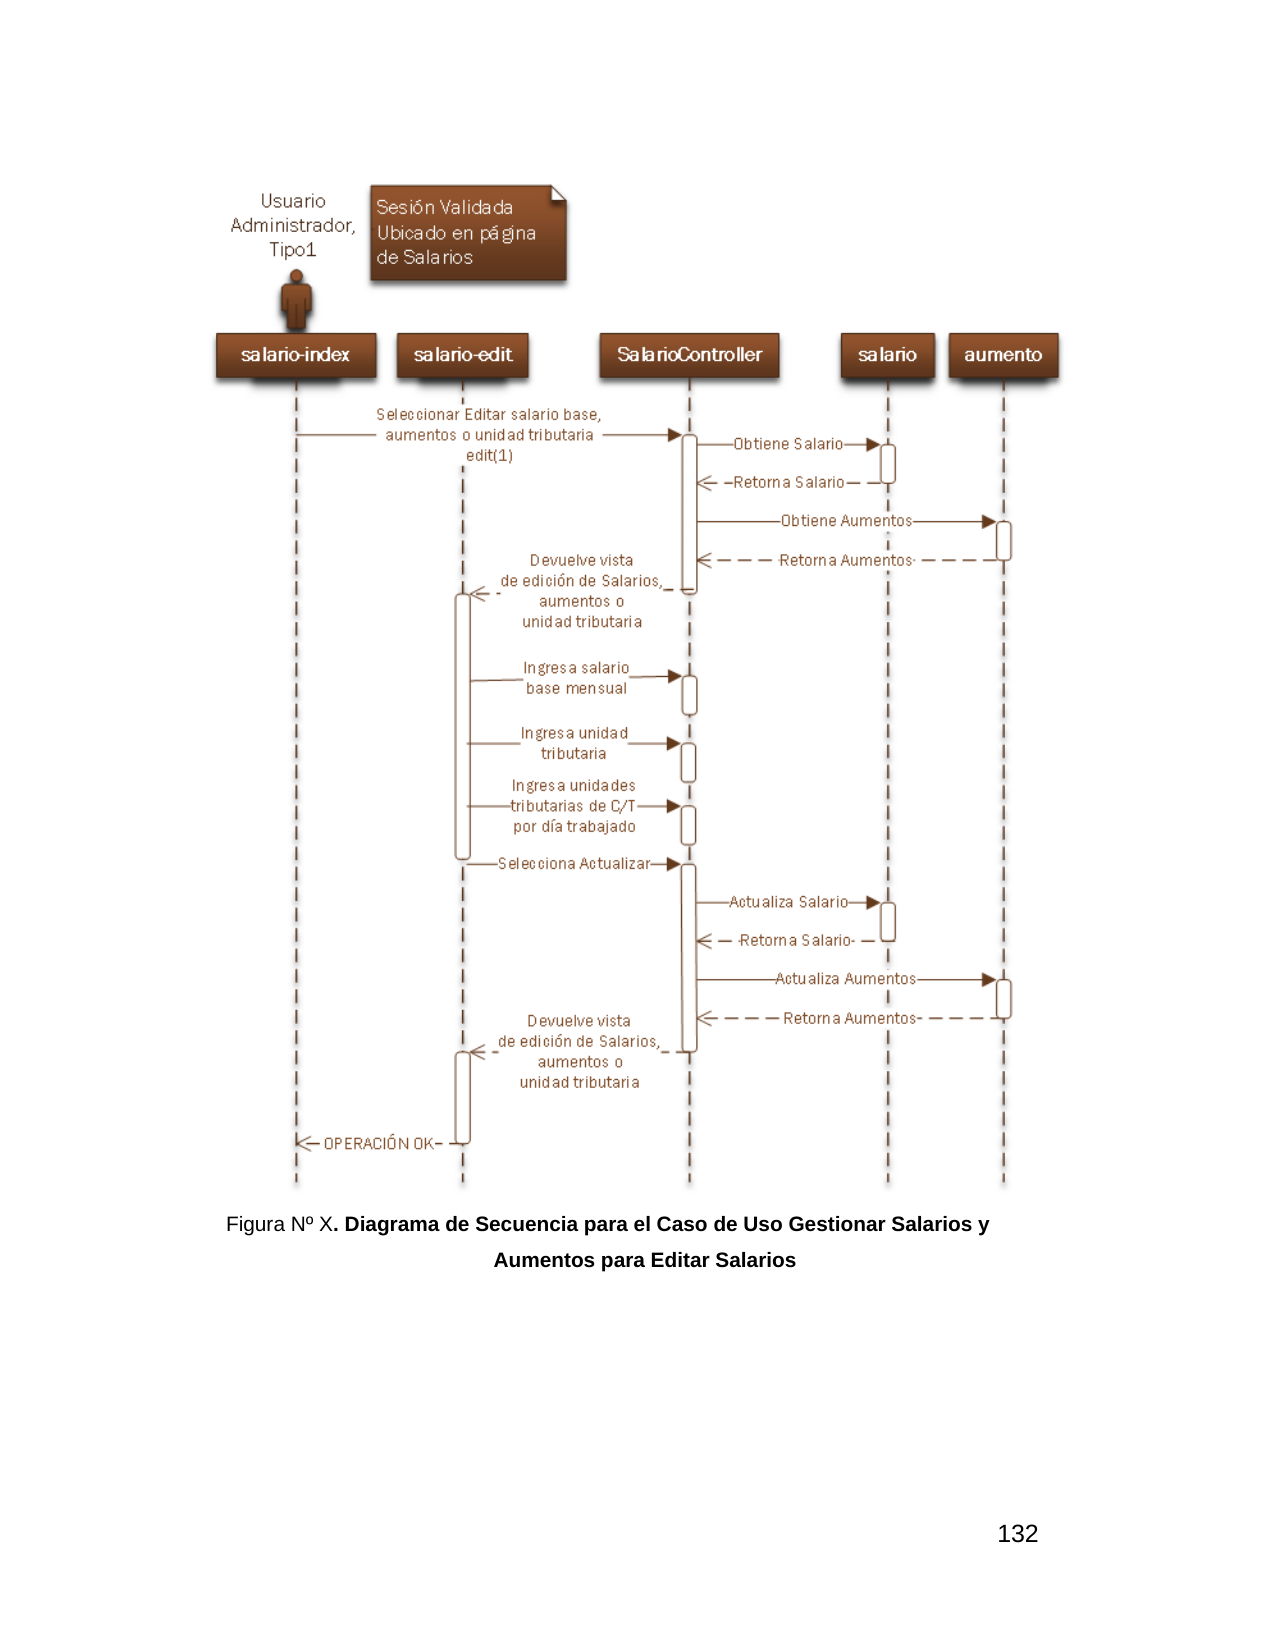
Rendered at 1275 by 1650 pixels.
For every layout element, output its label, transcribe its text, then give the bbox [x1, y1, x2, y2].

text Figura Nº X. Diagrama de Secuencia para el Caso de Uso Gestionar Salarios y Aumentos para Editar Salarios [177, 1212, 1039, 1272]
picture [206, 177, 1069, 1198]
